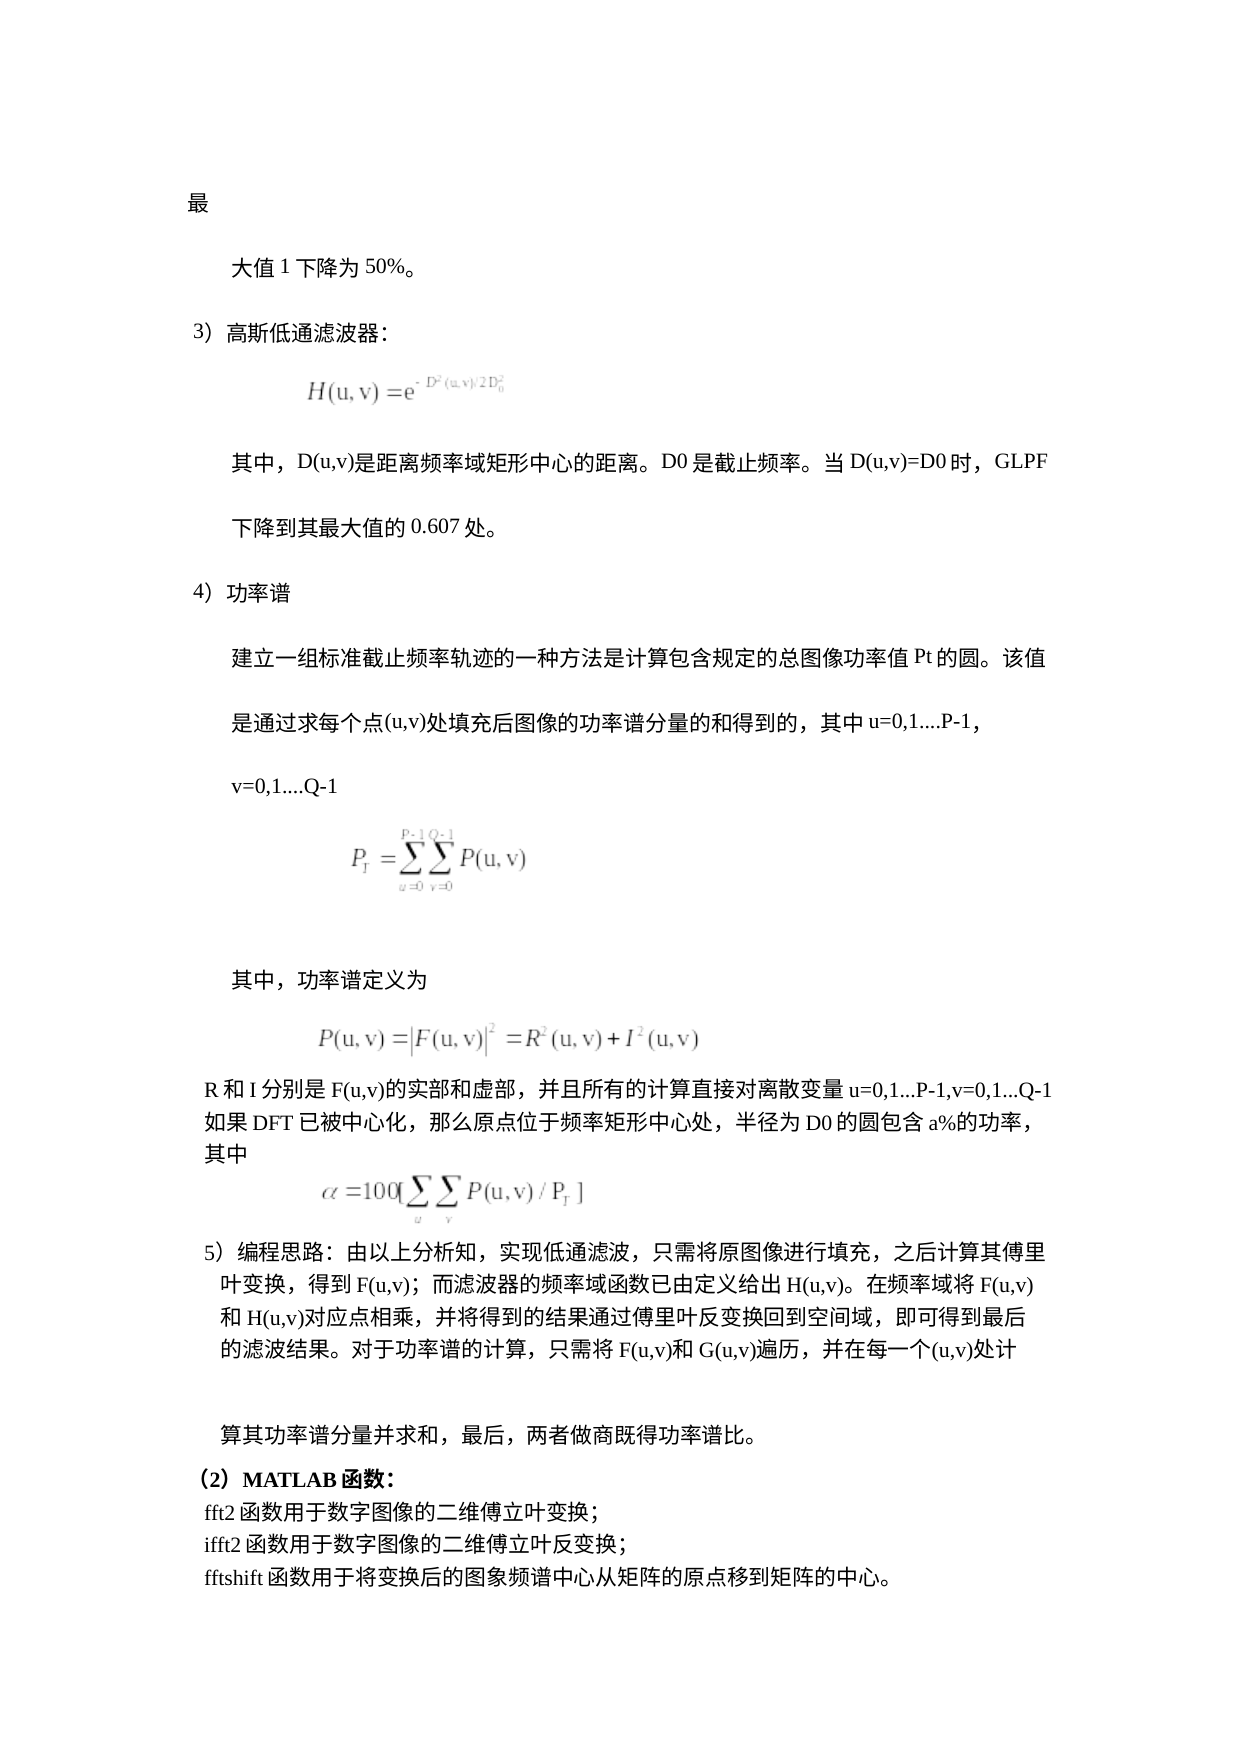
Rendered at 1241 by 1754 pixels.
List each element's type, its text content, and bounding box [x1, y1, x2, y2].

text 其中，功率谱定义为 [187, 909, 1053, 1007]
text 建立一组标准截止频率轨迹的一种方法是计算包含规定的总图像功率值Pt的圆。该值 [187, 617, 1053, 682]
text 3）高斯低通滤波器： [187, 292, 1053, 357]
text 其中 [187, 1137, 1053, 1169]
text ifft2函数用于数字图像的二维傅立叶反变换； [187, 1527, 1053, 1559]
text 的滤波结果。对于功率谱的计算，只需将F(u,v)和G(u,v)遍历，并在每一个(u,v)处计 [187, 1332, 1053, 1364]
text 是通过求每个点(u,v)处填充后图像的功率谱分量的和得到的，其中u=0,1....P-1， [187, 682, 1053, 747]
text 和H(u,v)对应点相乘，并将得到的结果通过傅里叶反变换回到空间域，即可得到最后 [187, 1299, 1053, 1332]
text fftshift函数用于将变换后的图象频谱中心从矩阵的原点移到矩阵的中心。 [187, 1559, 1053, 1592]
text R和I分别是F(u,v)的实部和虚部，并且所有的计算直接对离散变量u=0,1...P-1,v=0,1...Q-1 [187, 1072, 1053, 1104]
text （2）MATLAB函数： [187, 1462, 1053, 1494]
text 下降到其最大值的0.607处。 [187, 487, 1053, 552]
text 如果DFT已被中心化，那么原点位于频率矩形中心处，半径为D0的圆包含a%的功率， [187, 1104, 1053, 1137]
text 大值1下降为50%。 [187, 227, 1053, 292]
text 算其功率谱分量并求和，最后，两者做商既得功率谱比。 [187, 1364, 1053, 1462]
text v=0,1....Q-1 [187, 747, 1053, 812]
text 4）功率谱 [187, 552, 1053, 617]
text 叶变换，得到F(u,v)；而滤波器的频率域函数已由定义给出H(u,v)。在频率域将F(u,v) [187, 1267, 1053, 1299]
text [187, 162, 1053, 227]
text fft2函数用于数字图像的二维傅立叶变换； [187, 1494, 1053, 1527]
text 其中，D(u,v)是距离频率域矩形中心的距离。D0是截止频率。当D(u,v)=D0时，GLPF [187, 422, 1053, 487]
text 5）编程思路：由以上分析知，实现低通滤波，只需将原图像进行填充，之后计算其傅里 [187, 1234, 1053, 1267]
